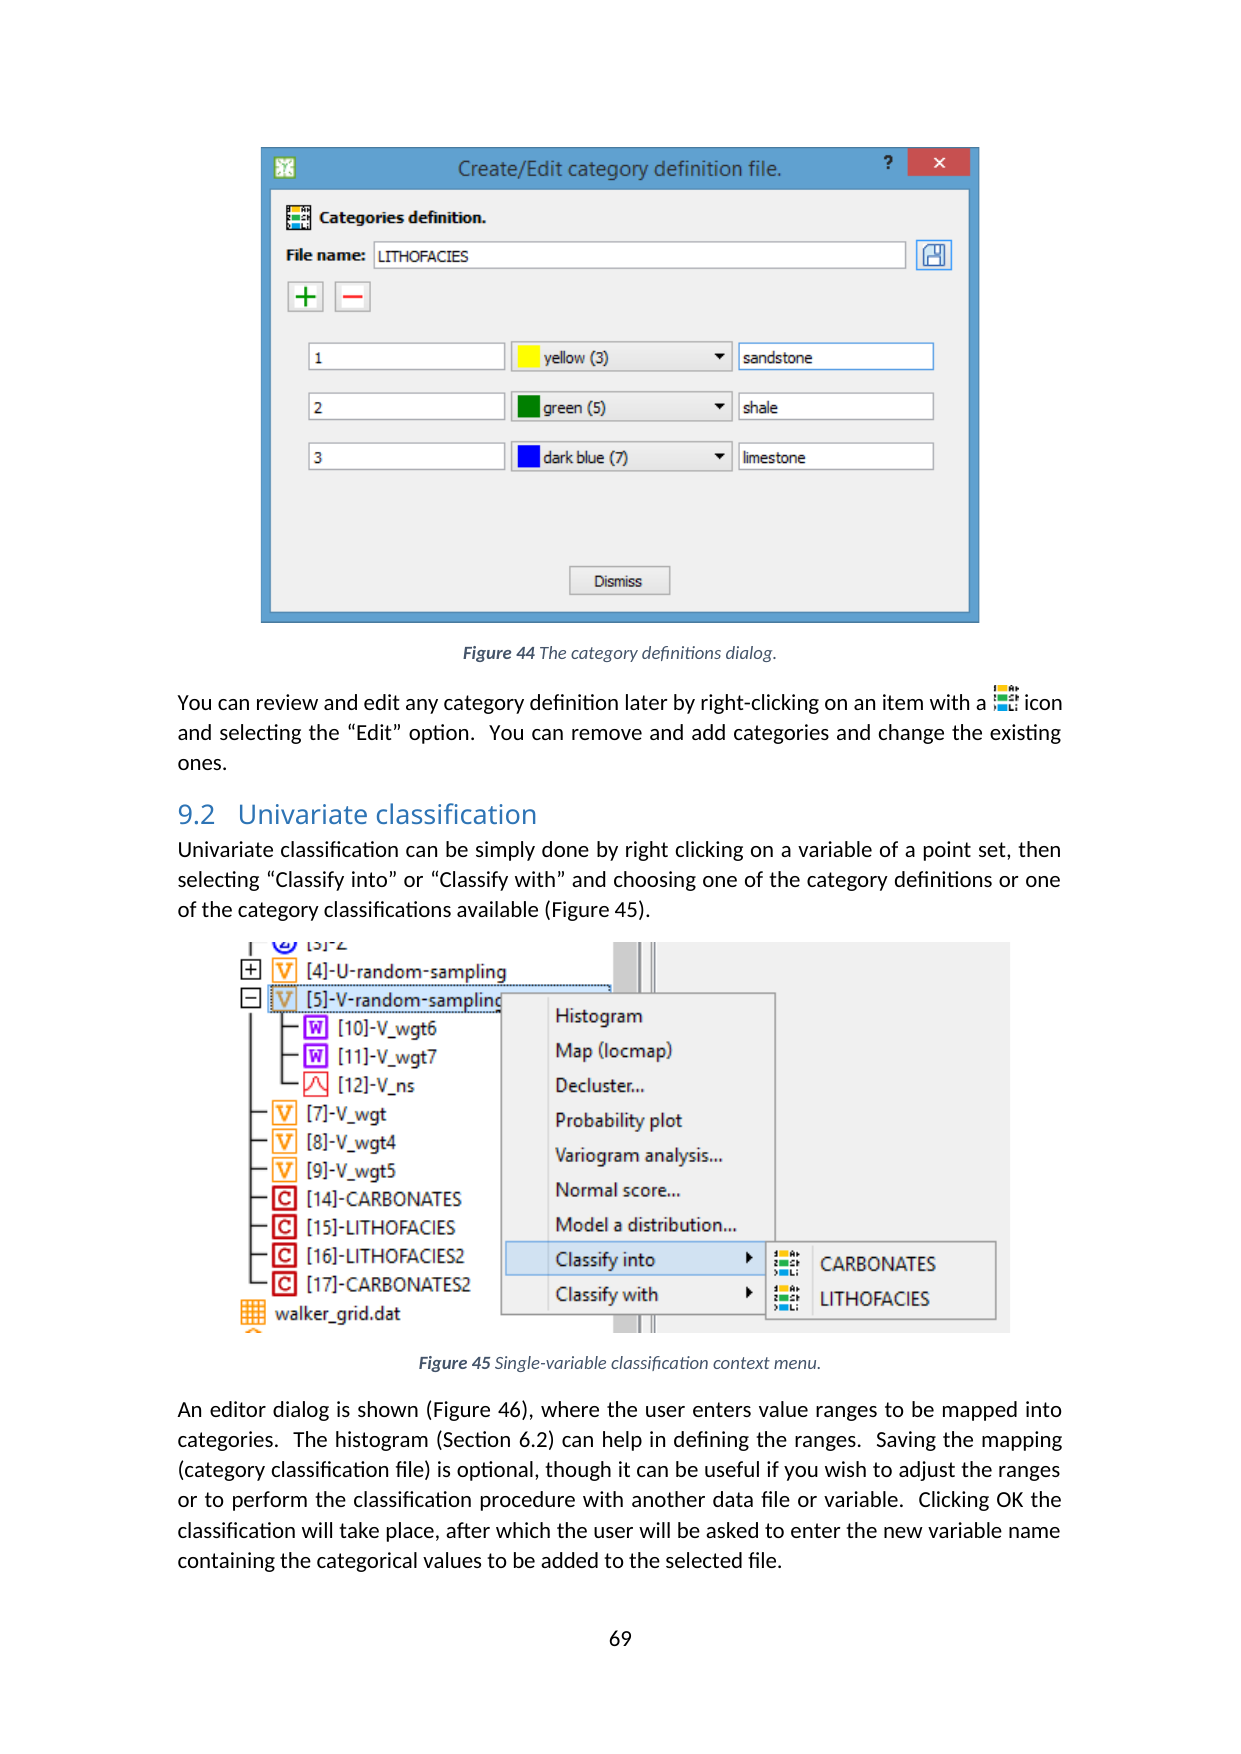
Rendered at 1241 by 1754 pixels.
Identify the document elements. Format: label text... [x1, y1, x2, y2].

picture [993, 685, 1019, 711]
text Figure 45 Single-variable classification context menu. [177, 1351, 1063, 1374]
text Univariate classification can be simply done by right clicking on a variable of a point set, then selecting “Classify into” or “Classify with” and choosing one of the category definitions or one of the category classifications available (Figure 44). [177, 835, 1063, 923]
picture [230, 942, 1011, 1333]
picture [260, 147, 980, 623]
text You can review and edit any category definition later by right-clicking on an item with a icon and selecting the “Edit” option. You can remove and add categories and change the existing ones. [177, 685, 1063, 776]
text An editor dialog is shown (Figure 45), where the user enters value ranges to be mapped into categories. The histogram (Section 6.2) can help in defining the ranges. Saving the mapping (category classification file) is optional, though it can be useful if you wish to adjust the ranges or to perform the classification procedure with another data file or variable. Clicking OK the classification will take place, after which the user will be asked to enter the new variable name containing the categorical values to be added to the selected file. [177, 1395, 1063, 1574]
text Figure 44 The category definitions dialog. [177, 641, 1063, 664]
subtitle Univariate classification [177, 795, 1063, 832]
